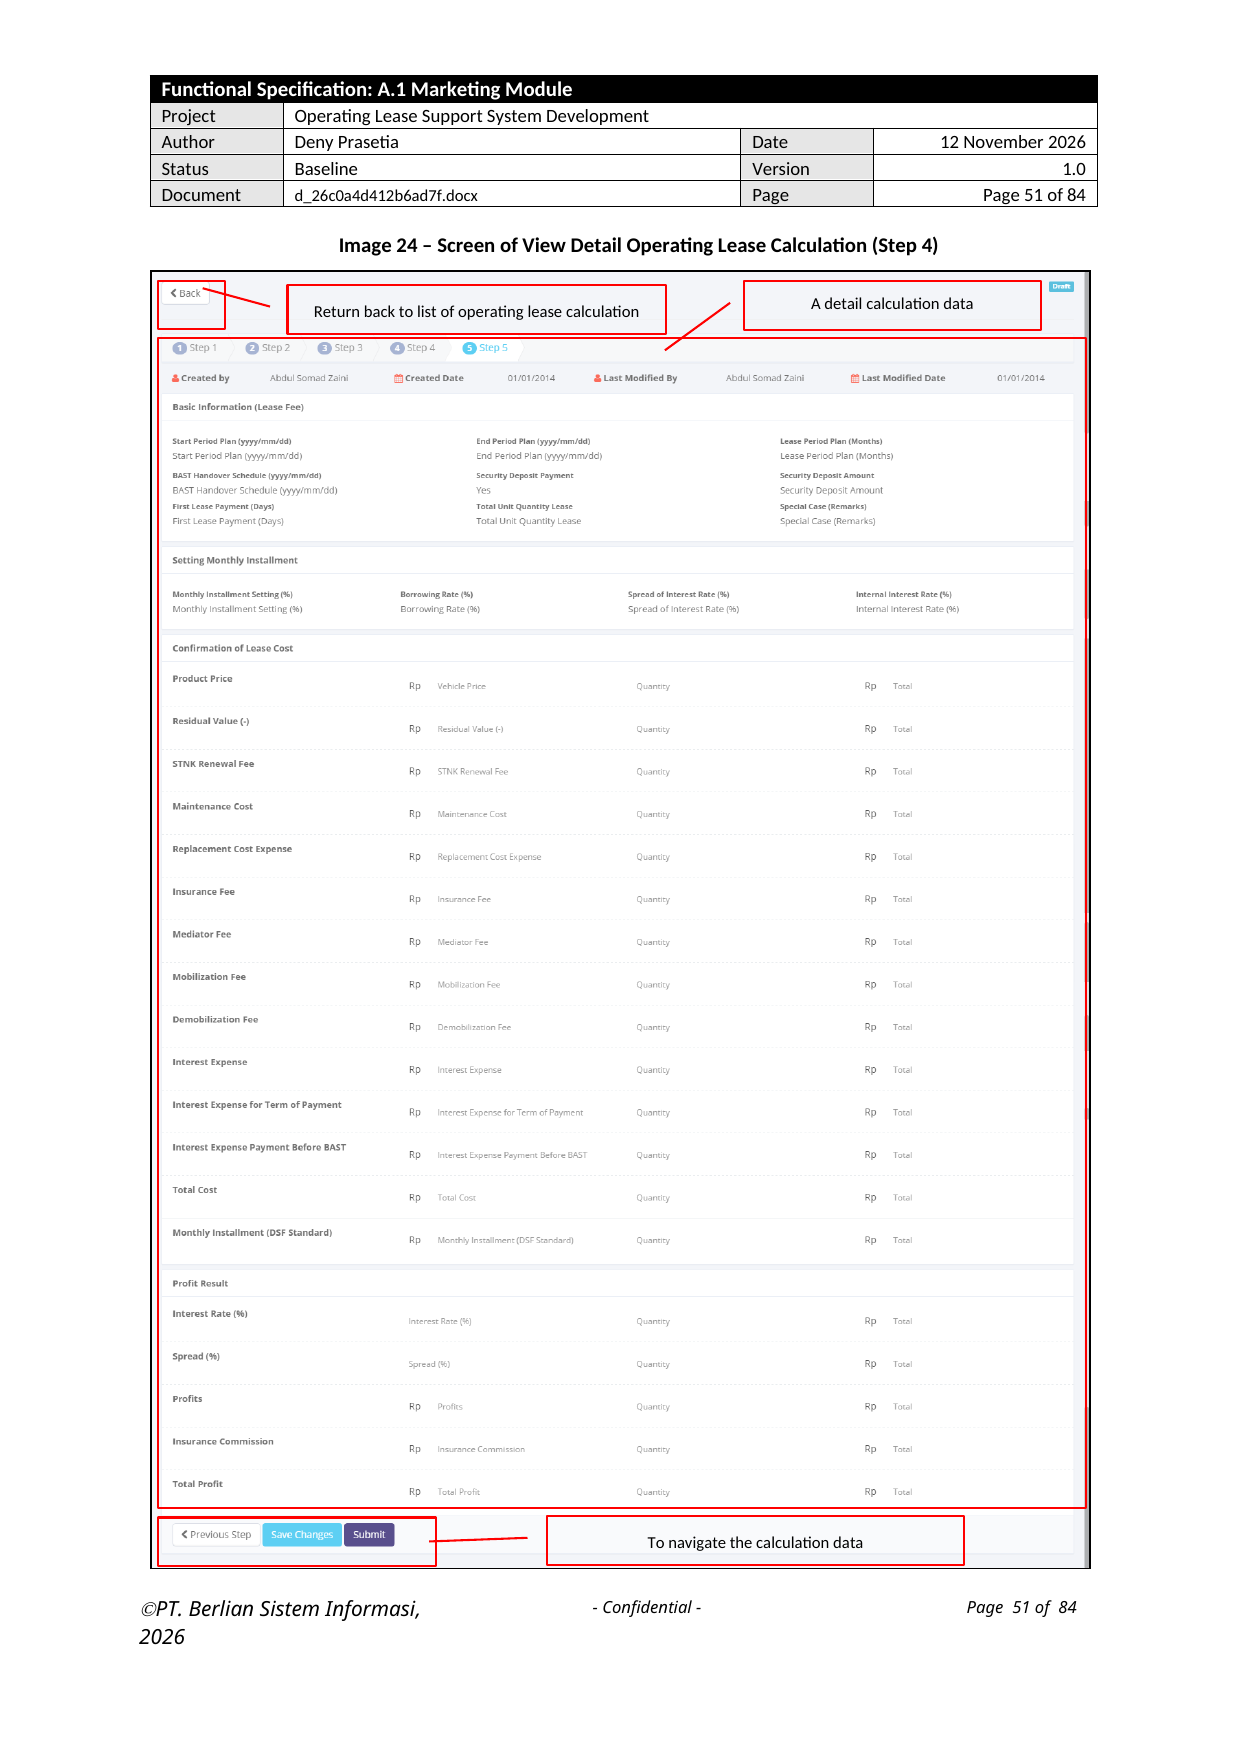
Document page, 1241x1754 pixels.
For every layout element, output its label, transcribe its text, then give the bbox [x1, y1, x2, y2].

text Image 24 – Screen of View Detail Operating Lease Calculation (Step 4) [187, 232, 1090, 257]
picture [152, 272, 1089, 1568]
